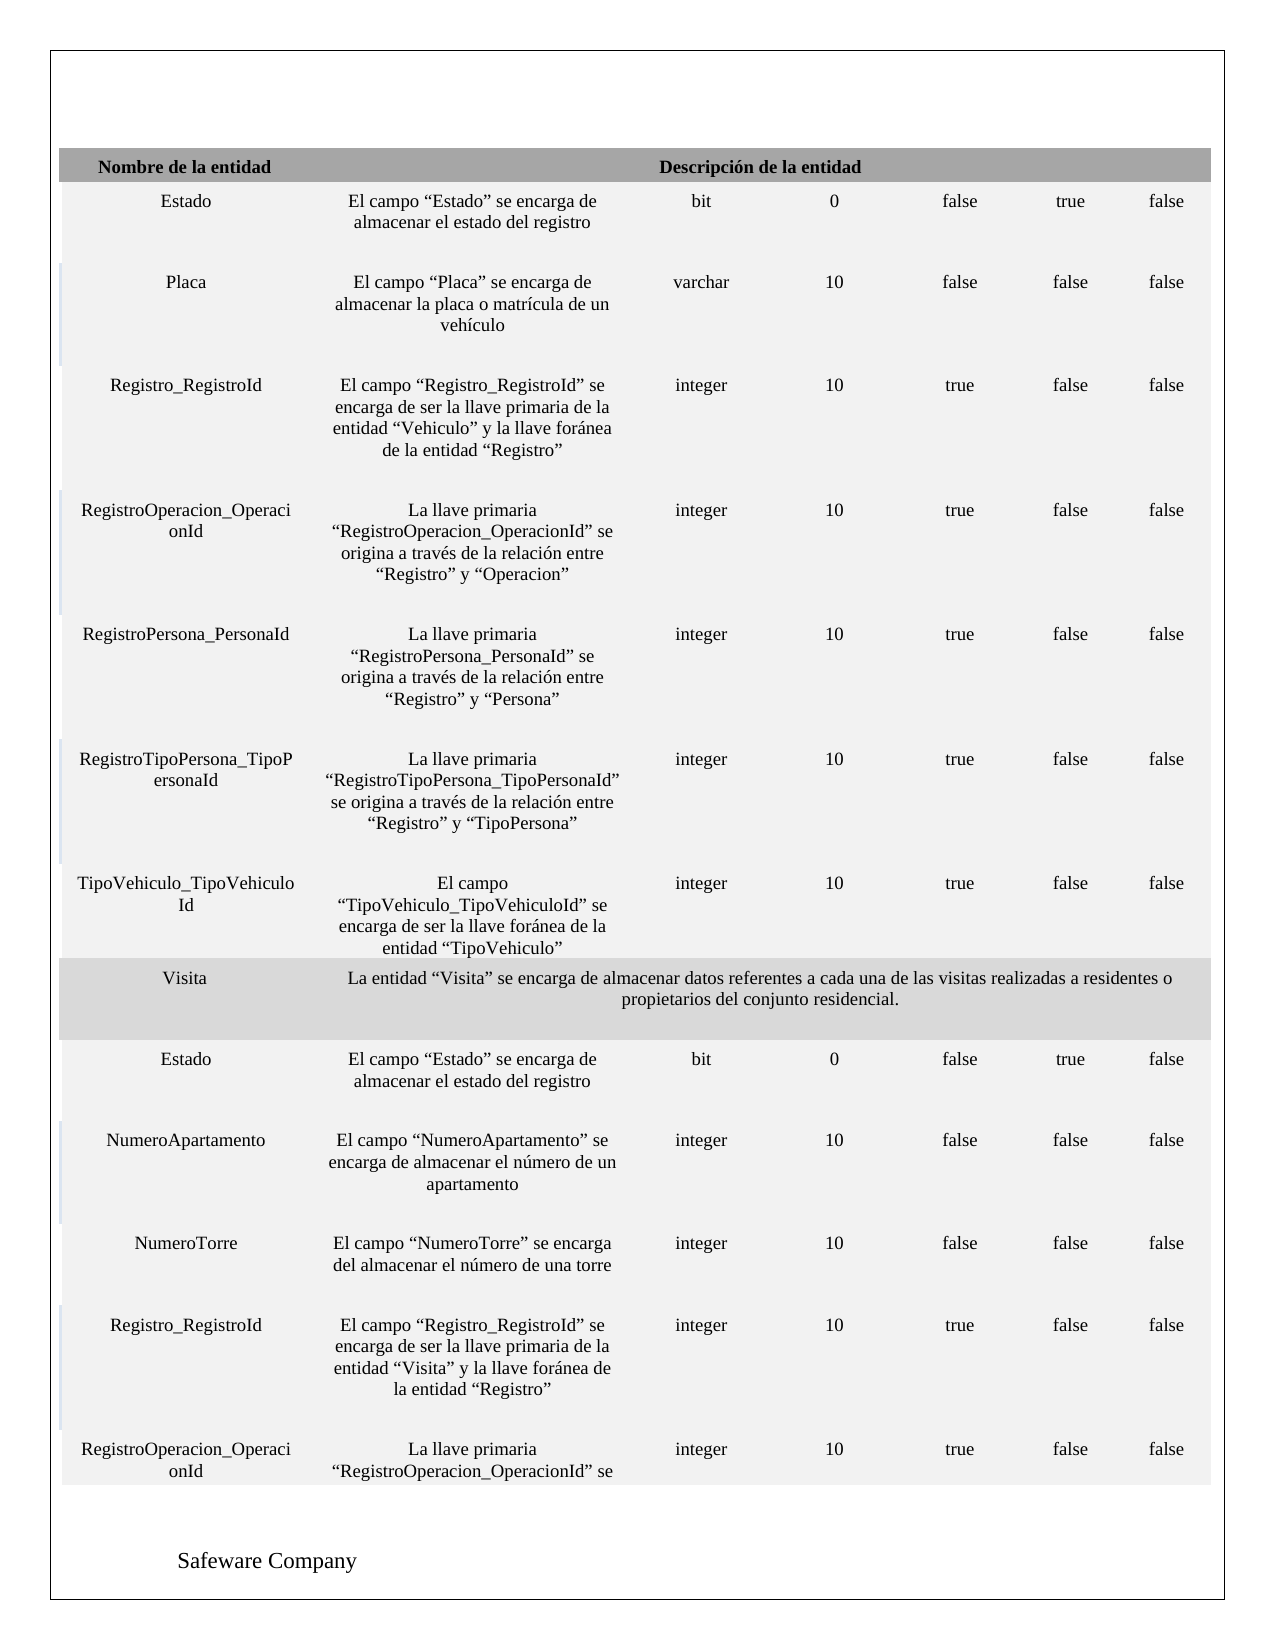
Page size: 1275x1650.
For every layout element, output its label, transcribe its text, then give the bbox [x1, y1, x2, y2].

table_cell true [1019, 1040, 1122, 1121]
table_cell Visita [59, 958, 310, 1040]
table_cell true [901, 1430, 1019, 1485]
table_cell El campo “Registro_RegistroId” se encarga de ser la llave primaria de la entidad “Vehiculo” y la llave foránea de la entidad “Registro” [310, 366, 635, 490]
table_cell integer [635, 739, 768, 864]
table_cell La llave primaria “RegistroTipoPersona_TipoPersonaId” se origina a través de la relación entre “Registro” y “TipoPersona” [310, 739, 635, 864]
table_cell false [901, 182, 1019, 263]
table_cell true [901, 864, 1019, 958]
table_cell true [901, 490, 1019, 615]
table_cell 0 [768, 1040, 901, 1121]
table_cell false [1122, 1040, 1211, 1121]
table_cell 10 [768, 1305, 901, 1430]
table_cell La entidad “Visita” se encarga de almacenar datos referentes a cada una de las visitas realizadas a residentes o propietarios del conjunto residencial. [310, 958, 1211, 1040]
table_cell NumeroApartamento [62, 1121, 310, 1224]
table_cell false [1122, 1430, 1211, 1485]
table_cell integer [635, 1305, 768, 1430]
table_cell false [1122, 615, 1211, 739]
table_cell 10 [768, 366, 901, 490]
table_cell true [901, 1305, 1019, 1430]
table_cell NumeroTorre [62, 1224, 310, 1305]
table_cell false [1122, 864, 1211, 958]
table_cell 10 [768, 1430, 901, 1485]
table_cell false [1122, 1305, 1211, 1430]
table_cell false [1122, 366, 1211, 490]
table_cell true [901, 615, 1019, 739]
table_cell bit [635, 1040, 768, 1121]
table_cell false [1019, 1305, 1122, 1430]
table_cell integer [635, 1121, 768, 1224]
table_cell integer [635, 490, 768, 615]
table_header Nombre de la entidad [59, 148, 310, 182]
table_cell 10 [768, 263, 901, 366]
table_cell El campo “TipoVehiculo_TipoVehiculoId” se encarga de ser la llave foránea de la entidad “TipoVehiculo” [310, 864, 635, 958]
table_cell false [1019, 263, 1122, 366]
table_cell 10 [768, 615, 901, 739]
table_cell El campo “Estado” se encarga de almacenar el estado del registro [310, 1040, 635, 1121]
table_cell integer [635, 366, 768, 490]
table_cell 10 [768, 739, 901, 864]
table_cell false [1122, 490, 1211, 615]
table_cell true [901, 739, 1019, 864]
table_cell false [901, 263, 1019, 366]
table_cell integer [635, 864, 768, 958]
table_cell 0 [768, 182, 901, 263]
table_cell 10 [768, 1224, 901, 1305]
table_cell 10 [768, 490, 901, 615]
table_cell false [901, 1224, 1019, 1305]
table_cell false [1019, 739, 1122, 864]
table_cell Placa [62, 263, 310, 366]
table_cell false [1122, 739, 1211, 864]
table_cell false [1019, 1430, 1122, 1485]
table_cell Estado [62, 182, 310, 263]
table_cell false [1019, 366, 1122, 490]
table_cell bit [635, 182, 768, 263]
table_cell La llave primaria “RegistroOperacion_OperacionId” se origina a través de la relación entre “Registro” y “Operacion” [310, 490, 635, 615]
table_cell false [1019, 1224, 1122, 1305]
table_cell RegistroTipoPersona_TipoPersonaId [62, 739, 310, 864]
table_cell false [1019, 864, 1122, 958]
table_cell El campo “NumeroApartamento” se encarga de almacenar el número de un apartamento [310, 1121, 635, 1224]
table_cell false [901, 1040, 1019, 1121]
table_cell Registro_RegistroId [62, 366, 310, 490]
table_cell false [1019, 490, 1122, 615]
table_cell false [1122, 263, 1211, 366]
table_cell false [1019, 1121, 1122, 1224]
table_cell integer [635, 1430, 768, 1485]
table_cell TipoVehiculo_TipoVehiculoId [62, 864, 310, 958]
table_cell false [1122, 1121, 1211, 1224]
table_cell RegistroOperacion_OperacionId [62, 490, 310, 615]
table_cell integer [635, 615, 768, 739]
table_cell varchar [635, 263, 768, 366]
table_cell La llave primaria “RegistroPersona_PersonaId” se origina a través de la relación entre “Registro” y “Persona” [310, 615, 635, 739]
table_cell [310, 1430, 635, 1485]
table_cell 10 [768, 1121, 901, 1224]
table_cell false [1122, 1224, 1211, 1305]
table_cell true [1019, 182, 1122, 263]
table_cell RegistroPersona_PersonaId [62, 615, 310, 739]
table_cell El campo “NumeroTorre” se encarga del almacenar el número de una torre [310, 1224, 635, 1305]
table_header Descripción de la entidad [310, 148, 1211, 182]
table_cell true [901, 366, 1019, 490]
table_cell false [1019, 615, 1122, 739]
table_cell false [1122, 182, 1211, 263]
table_cell RegistroOperacion_OperacionId [62, 1430, 310, 1485]
table_cell false [901, 1121, 1019, 1224]
table_cell Registro_RegistroId [62, 1305, 310, 1430]
table_cell El campo “Registro_RegistroId” se encarga de ser la llave primaria de la entidad “Visita” y la llave foránea de la entidad “Registro” [310, 1305, 635, 1430]
table_cell 10 [768, 864, 901, 958]
table_cell El campo “Estado” se encarga de almacenar el estado del registro [310, 182, 635, 263]
table_cell integer [635, 1224, 768, 1305]
table_cell El campo “Placa” se encarga de almacenar la placa o matrícula de un vehículo [310, 263, 635, 366]
table_cell Estado [62, 1040, 310, 1121]
